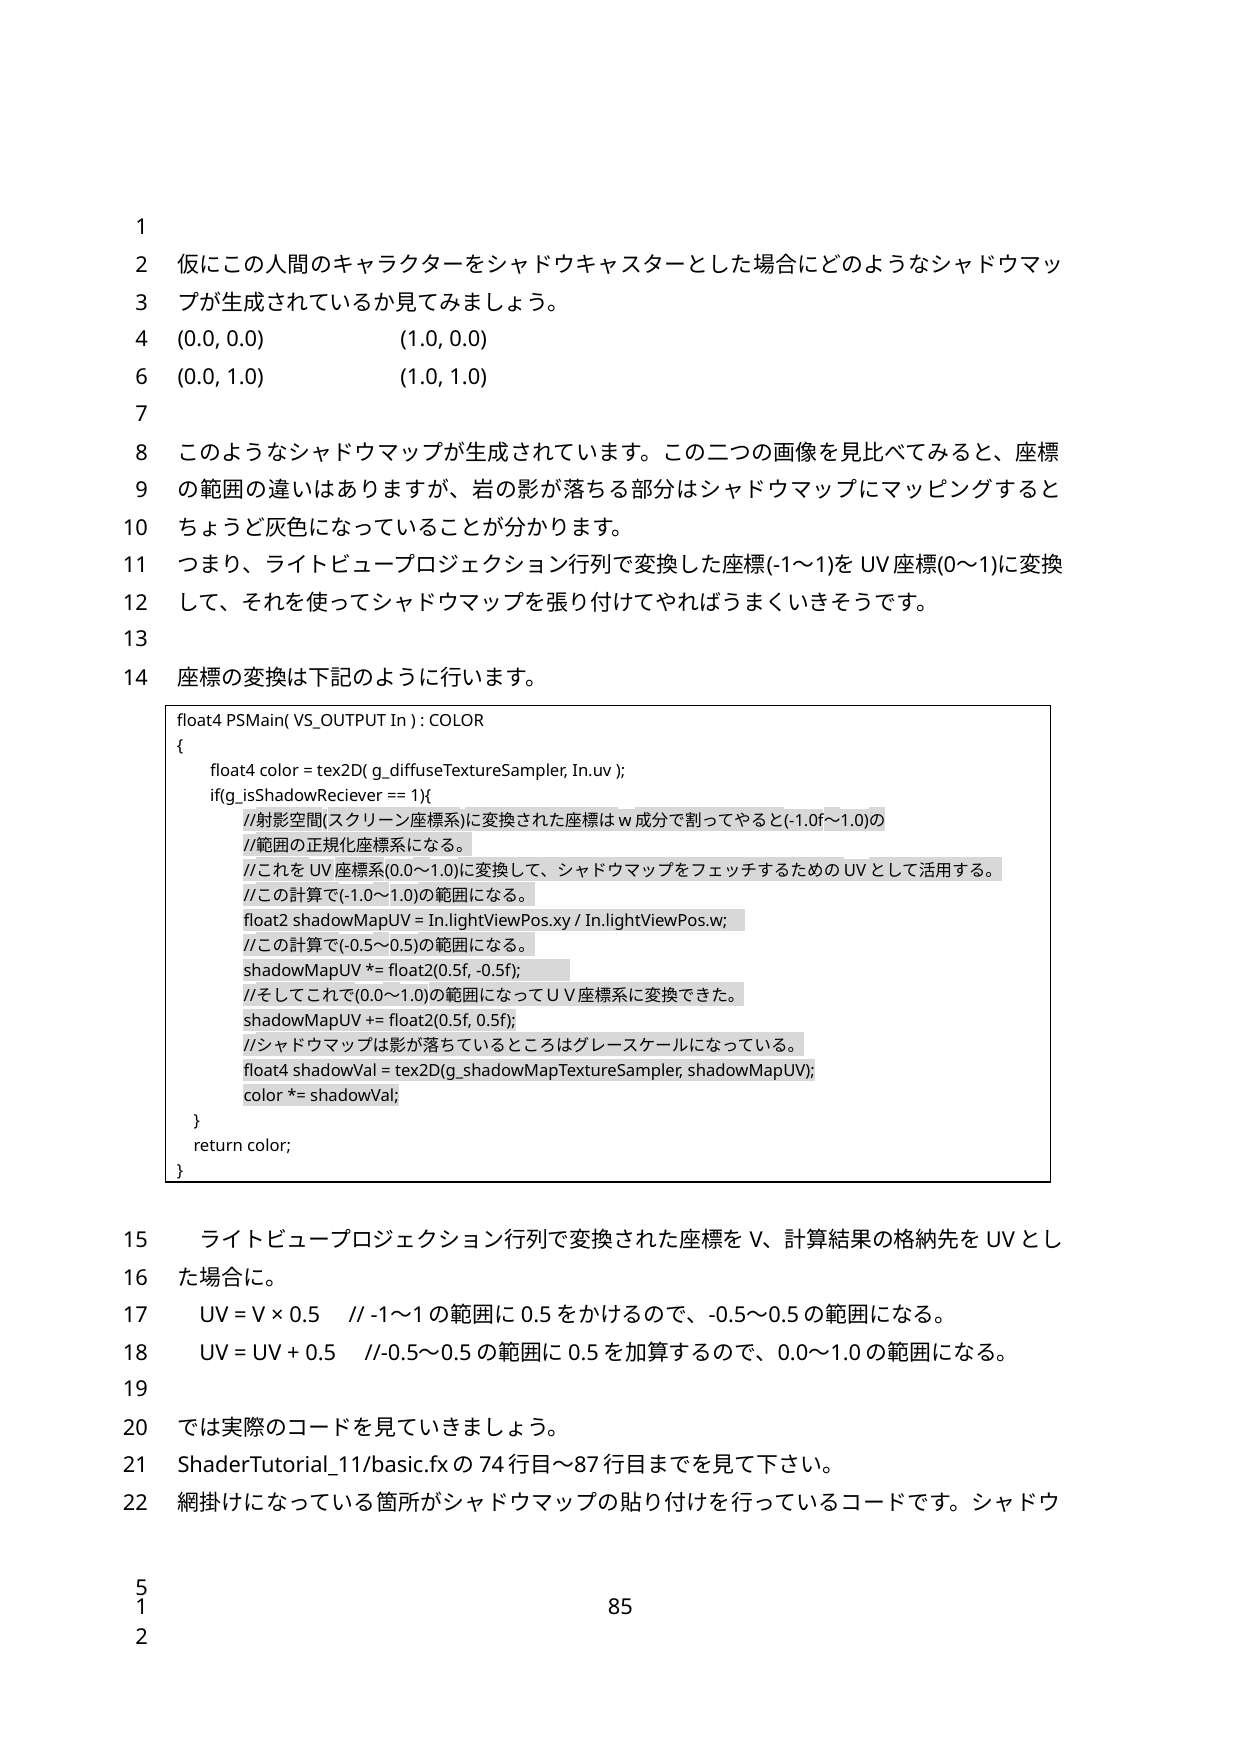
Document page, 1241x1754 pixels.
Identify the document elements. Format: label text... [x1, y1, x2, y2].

text ライトビュープロジェクション行列で変換された座標をV、計算結果の格納先をUVとした場合に。 [177, 694, 1063, 1294]
text UV = V × 0.5 // -1～1の範囲に0.5をかけるので、-0.5～0.5の範囲になる。 [177, 1294, 1063, 1332]
text このようなシャドウマップが生成されています。この二つの画像を見比べてみると、座標の範囲の違いはありますが、岩の影が落ちる部分はシャドウマップにマッピングするとちょうど灰色になっていることが分かります。 [177, 432, 1063, 544]
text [177, 1482, 1063, 1519]
text (0.0, 1.0) (1.0, 1.0) [177, 357, 1063, 394]
text つまり、ライトビュープロジェクション行列で変換した座標(-1～1)をUV座標(0～1)に変換して、それを使ってシャドウマップを張り付けてやればうまくいきそうです。 [177, 544, 1063, 619]
text 座標の変換は下記のように行います。 [177, 657, 1063, 694]
text UV = UV + 0.5 //-0.5～0.5の範囲に0.5を加算するので、0.0～1.0の範囲になる。 [177, 1332, 1063, 1369]
text 仮にこの人間のキャラクターをシャドウキャスターとした場合にどのようなシャドウマップが生成されているか見てみましょう。 [177, 244, 1063, 319]
text ShaderTutorial_11/basic.fxの74行目～87行目までを見て下さい。 [177, 1444, 1063, 1482]
text では実際のコードを見ていきましょう。 [177, 1407, 1063, 1444]
table_header float4 PSMain( VS_OUTPUT In ) : COLOR { float4 color = tex2D( g_diffuseTextureSampler, In.uv ); if(g_isShadowReciever == 1){ //射影空間(スクリーン座標系)に変換された座標はw成分で割ってやると(-1.0f～1.0)の //範囲の正規化座標系になる。 //これをUV座標系(0.0～1.0)に変換して、シャドウマップをフェッチするためのUVとして活用する。 //この計算で(-1.0～1.0)の範囲になる。 float2 shadowMapUV = In.lightViewPos.xy / In.lightViewPos.w; //この計算で(-0.5～0.5)の範囲になる。 shadowMapUV *= float2(0.5f, -0.5f); //そしてこれで(0.0～1.0)の範囲になってＵＶ座標系に変換できた。 shadowMapUV += float2(0.5f, 0.5f); //シャドウマップは影が落ちているところはグレースケールになっている。 float4 shadowVal = tex2D(g_shadowMapTextureSampler, shadowMapUV); color *= shadowVal; } return color; } [166, 706, 1050, 1181]
text (0.0, 0.0) (1.0, 0.0) [177, 319, 1063, 357]
